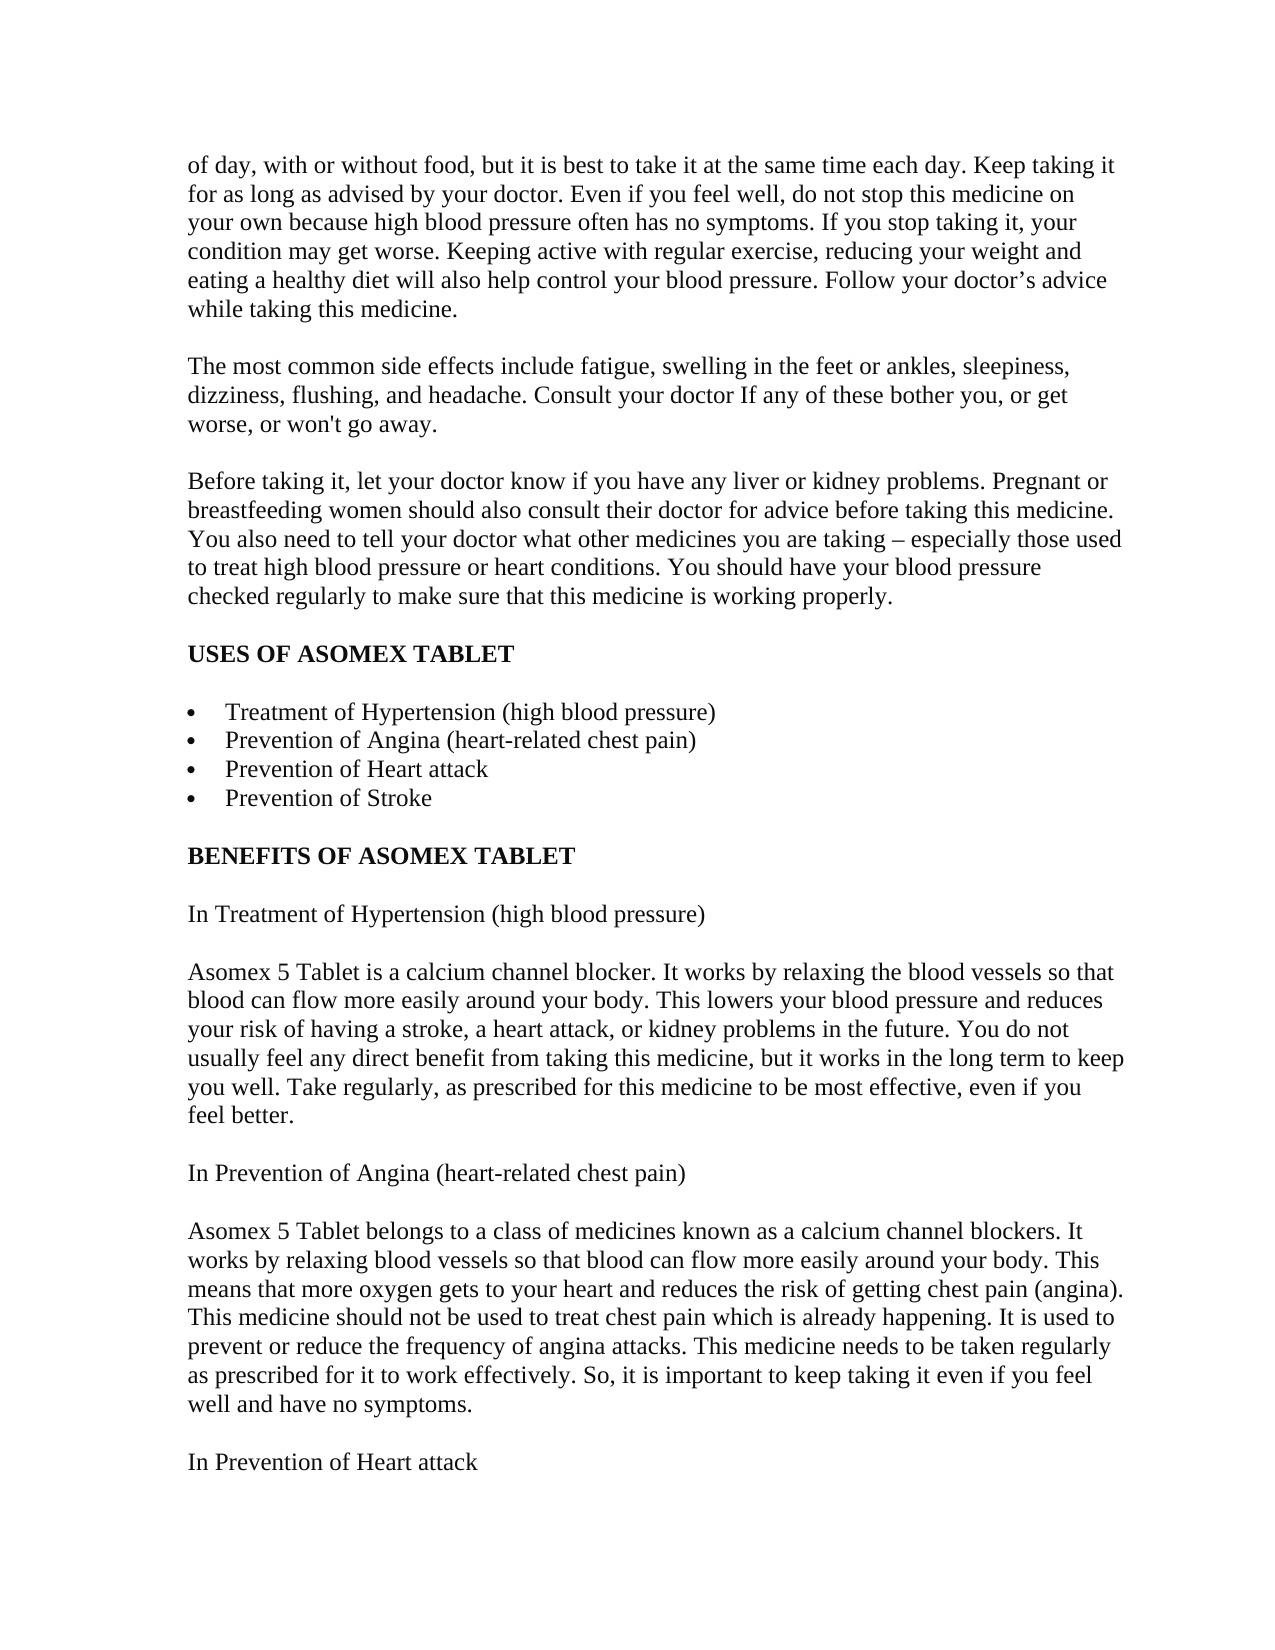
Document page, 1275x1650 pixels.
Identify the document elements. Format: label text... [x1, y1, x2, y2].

text In Prevention of Heart attack [187, 1447, 1125, 1475]
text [187, 150, 1125, 610]
list Prevention of Angina (heart-related chest pain) [187, 725, 1125, 754]
text Asomex 5 Tablet is a calcium channel blocker. It works by relaxing the blood vessels so that blood can flow more easily around your body. This lowers your blood pressure and reduces your risk of having a stroke, a heart attack, or kidney problems in the future. You do not usually feel any direct benefit from taking this medicine, but it works in the long term to keep you well. Take regularly, as prescribed for this medicine to be most effective, even if you feel better. [187, 957, 1125, 1129]
text In Prevention of Angina (heart-related chest pain) [187, 1158, 1125, 1187]
text In Treatment of Hypertension (high blood pressure) [187, 899, 1125, 927]
text Asomex 5 Tablet belongs to a class of medicines known as a calcium channel blockers. It works by relaxing blood vessels so that blood can flow more easily around your body. This means that more oxygen gets to your heart and reduces the risk of getting chest pain (angina). This medicine should not be used to treat chest pain which is already happening. It is used to prevent or reduce the frequency of angina attacks. This medicine needs to be taken regularly as prescribed for it to work effectively. So, it is important to keep taking it even if you feel well and have no symptoms. [187, 1216, 1125, 1417]
list Treatment of Hypertension (high blood pressure) [187, 697, 1125, 725]
list Prevention of Heart attack [187, 754, 1125, 783]
list Prevention of Stroke [187, 783, 1125, 812]
text USES OF ASOMEX TABLET [187, 639, 1125, 667]
text BENEFITS OF ASOMEX TABLET [187, 841, 1125, 869]
